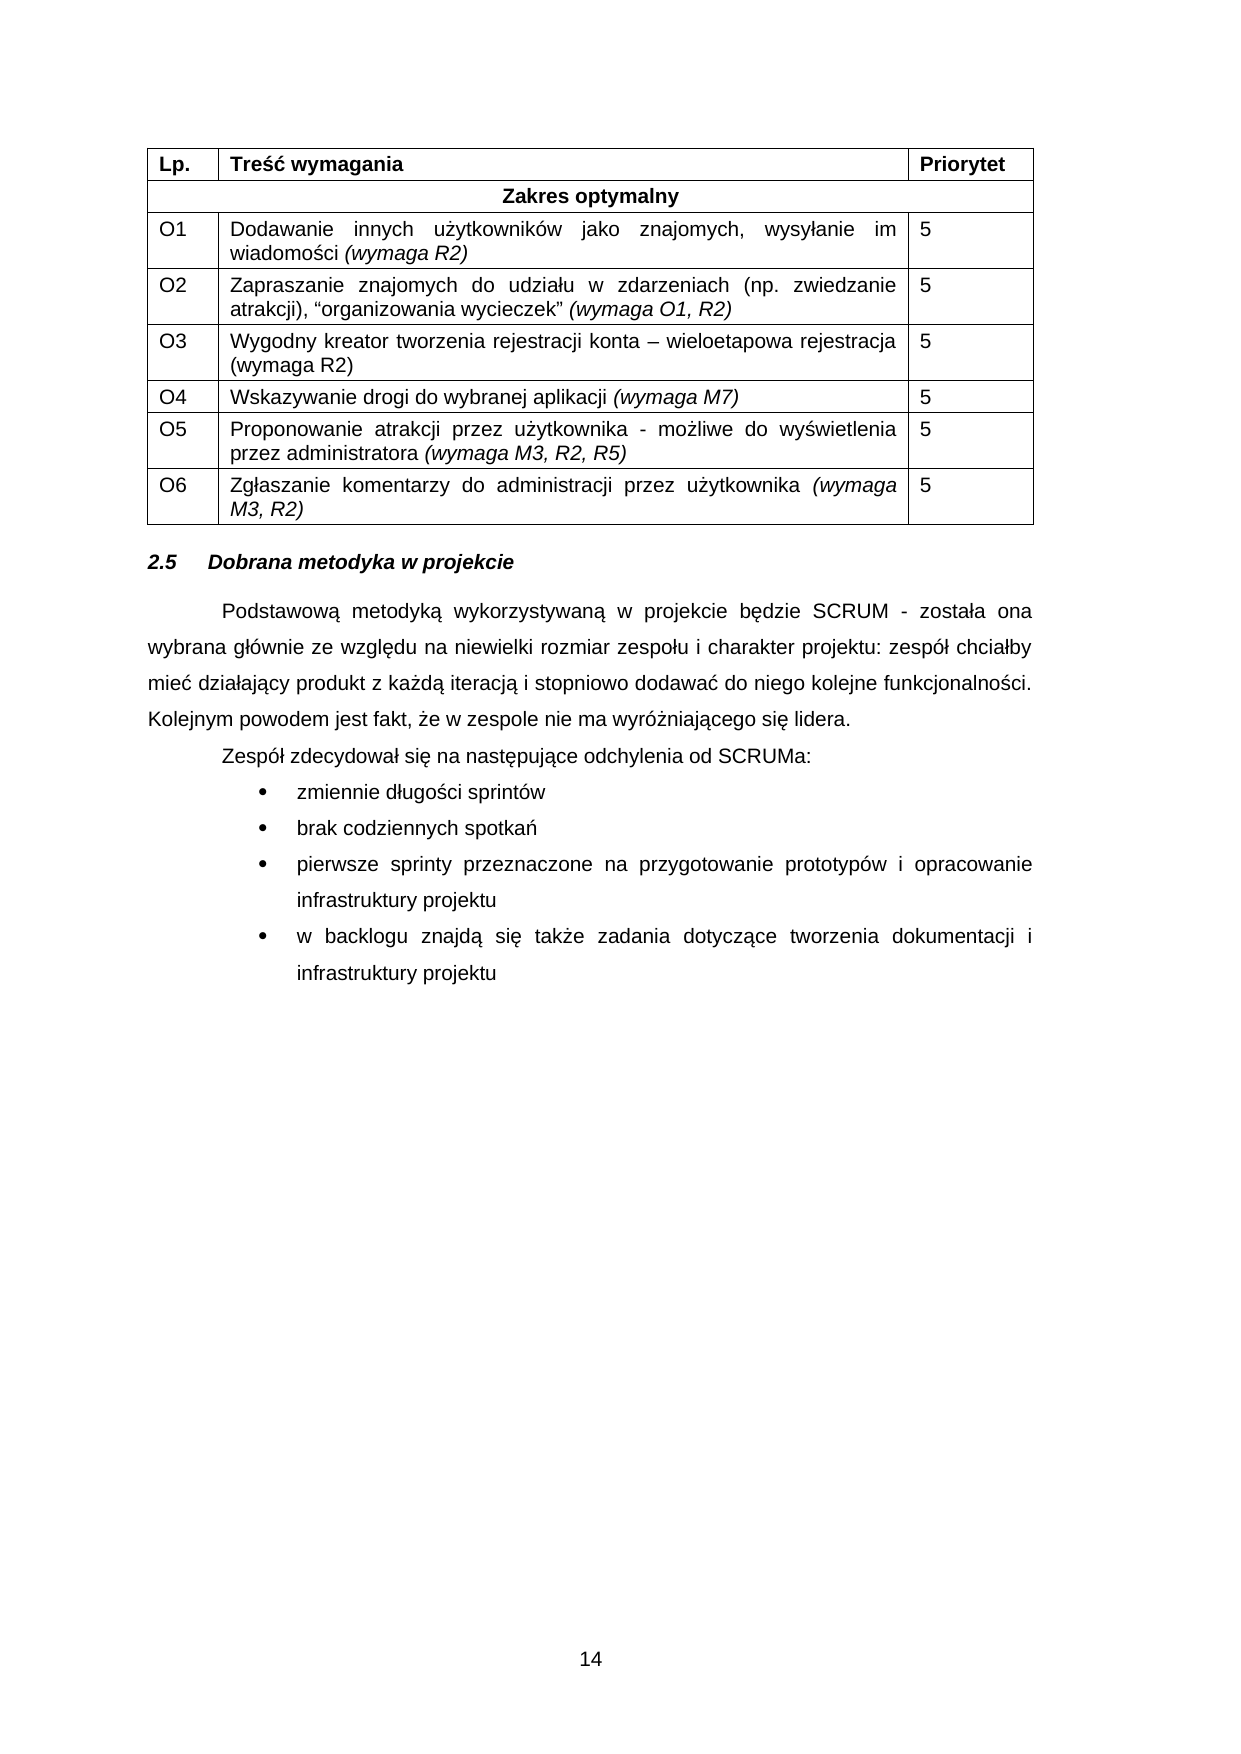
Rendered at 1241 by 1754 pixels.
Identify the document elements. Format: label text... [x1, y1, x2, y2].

table_cell 5 [909, 469, 1033, 524]
table_cell 5 [909, 325, 1033, 380]
table_cell O2 [148, 269, 218, 324]
list pierwsze sprinty przeznaczone na przygotowanie prototypów i opracowanie infrastruktury projektu [259, 852, 1033, 912]
table_cell Zgłaszanie komentarzy do administracji przez użytkownika (wymaga M3, R2) [219, 469, 908, 524]
subtitle Dobrana metodyka w projekcie [148, 550, 1033, 574]
table_header Treść wymagania [219, 149, 908, 180]
table_cell 5 [909, 269, 1033, 324]
list zmiennie długości sprintów [259, 780, 1033, 804]
list brak codziennych spotkań [259, 816, 1033, 840]
table_cell O5 [148, 413, 218, 468]
text Podstawową metodyką wykorzystywaną w projekcie będzie SCRUM - została ona wybrana głównie ze względu na niewielki rozmiar zespołu i charakter projektu: zespół chciałby mieć działający produkt z każdą iteracją i stopniowo dodawać do niego kolejne funkcjonalności. Kolejnym powodem jest fakt, że w zespole nie ma wyróżniającego się lidera. [148, 599, 1033, 731]
table_cell O4 [148, 381, 218, 412]
table_cell O3 [148, 325, 218, 380]
table_cell Proponowanie atrakcji przez użytkownika - możliwe do wyświetlenia przez administratora (wymaga M3, R2, R5) [219, 413, 908, 468]
table_cell 5 [909, 381, 1033, 412]
table_cell Wygodny kreator tworzenia rejestracji konta – wieloetapowa rejestracja (wymaga R2) [219, 325, 908, 380]
table_cell O1 [148, 213, 218, 268]
table_cell O6 [148, 469, 218, 524]
table_cell 5 [909, 213, 1033, 268]
text Zespół zdecydował się na następujące odchylenia od SCRUMa: [148, 744, 1033, 768]
table_cell Wskazywanie drogi do wybranej aplikacji (wymaga M7) [219, 381, 908, 412]
table_header Priorytet [909, 149, 1033, 180]
list w backlogu znajdą się także zadania dotyczące tworzenia dokumentacji i infrastruktury projektu [259, 924, 1033, 984]
table_cell Zakres optymalny [148, 181, 1033, 212]
table_cell Zapraszanie znajomych do udziału w zdarzeniach (np. zwiedzanie atrakcji), “organizowania wycieczek” (wymaga O1, R2) [219, 269, 908, 324]
table_header Lp. [148, 149, 218, 180]
table_cell Dodawanie innych użytkowników jako znajomych, wysyłanie im wiadomości (wymaga R2) [219, 213, 908, 268]
table_cell 5 [909, 413, 1033, 468]
